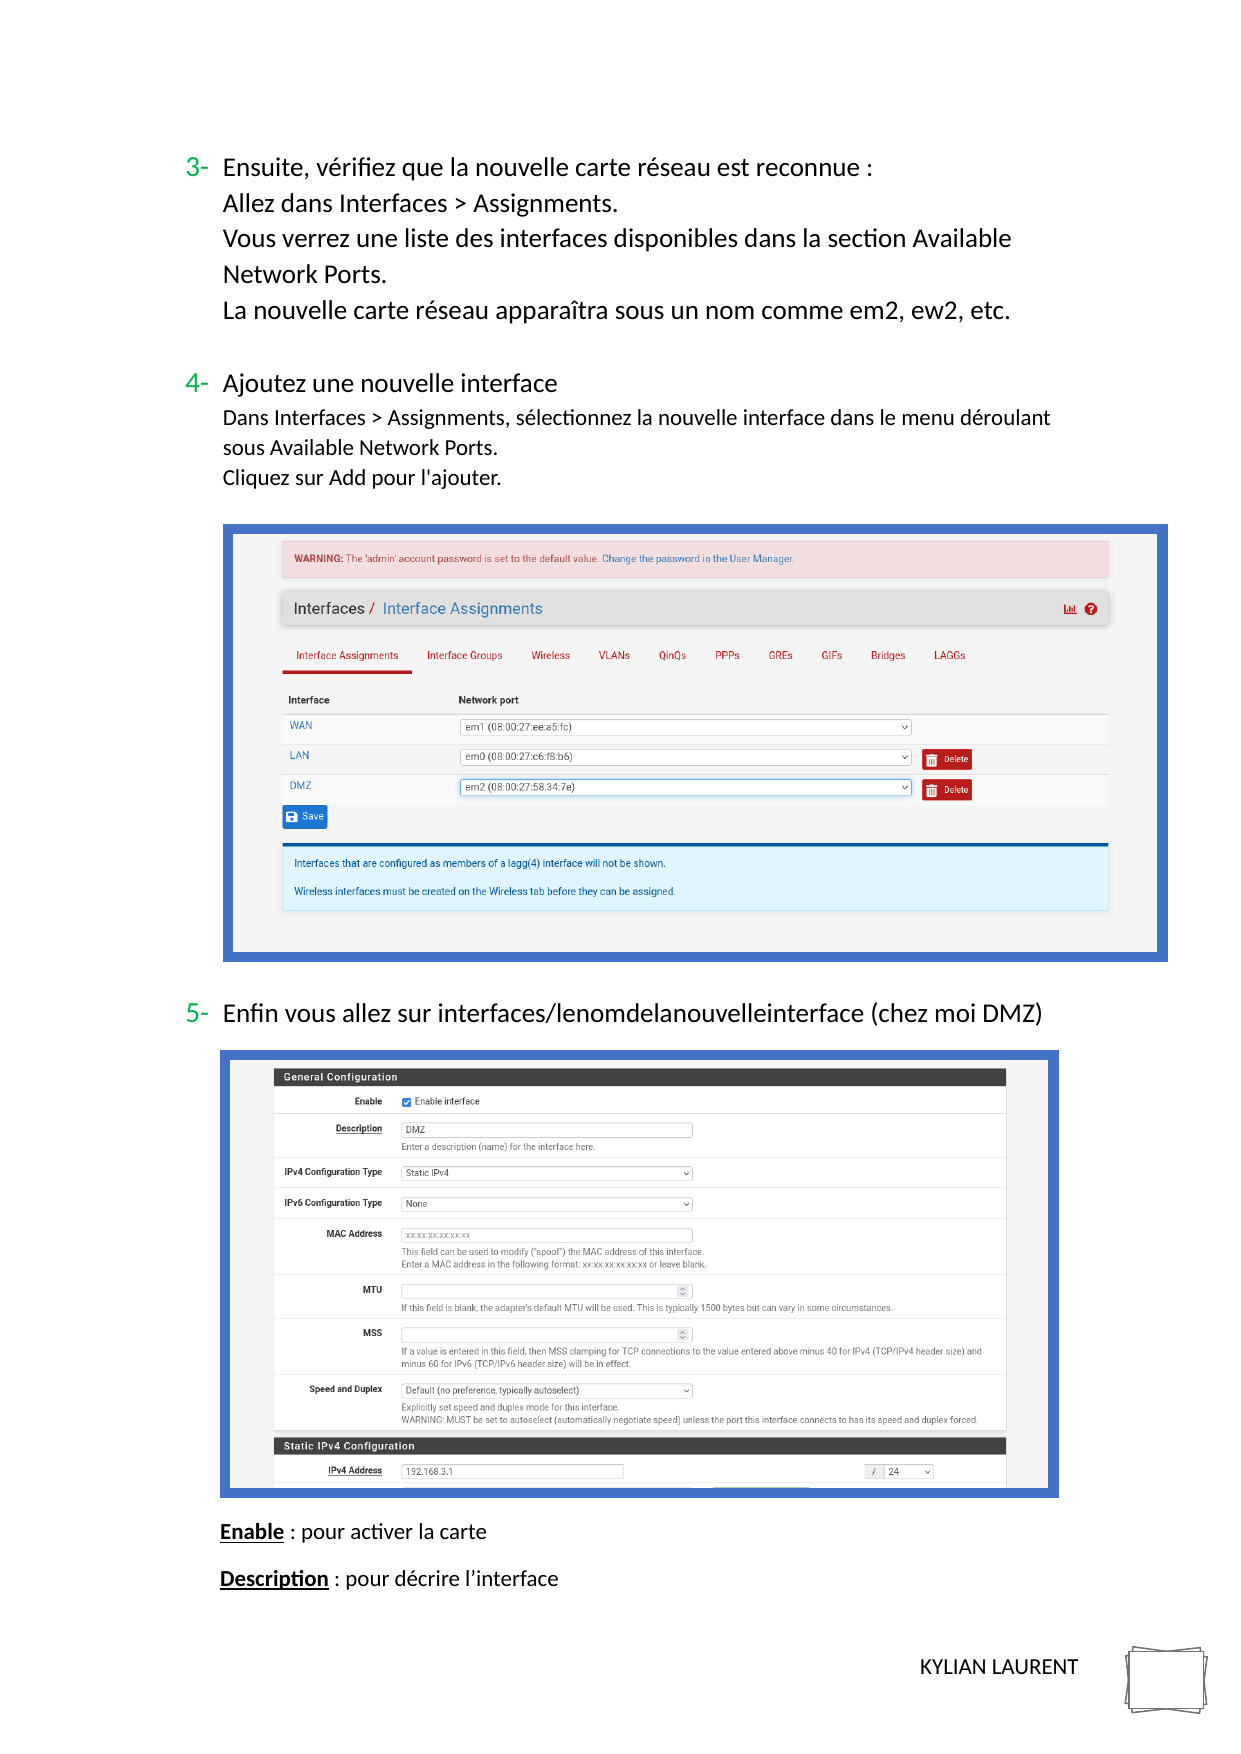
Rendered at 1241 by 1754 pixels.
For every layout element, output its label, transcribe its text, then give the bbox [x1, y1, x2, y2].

picture [230, 1060, 1048, 1488]
list Ajoutez une nouvelle interface [185, 364, 1093, 400]
list Ensuite, vérifiez que la nouvelle carte réseau est reconnue : [185, 148, 1093, 183]
list La nouvelle carte réseau apparaîtra sous un nom comme em2, ew2, etc. [223, 293, 1093, 326]
list Vous verrez une liste des interfaces disponibles dans la section Available Network Ports. [223, 222, 1093, 290]
picture [233, 534, 1157, 952]
list Dans Interfaces > Assignments, sélectionnez la nouvelle interface dans le menu déroulant sous Available Network Ports. [223, 403, 1093, 461]
list Allez dans Interfaces > Assignments. [223, 186, 1093, 219]
text Description : pour décrire l’interface [148, 1564, 1093, 1592]
list Cliquez sur Add pour l'ajouter. [223, 463, 1093, 491]
text Enable : pour activer la carte [148, 1517, 1093, 1545]
list Enfin vous allez sur interfaces/lenomdelanouvelleinterface (chez moi DMZ) [185, 994, 1093, 1030]
